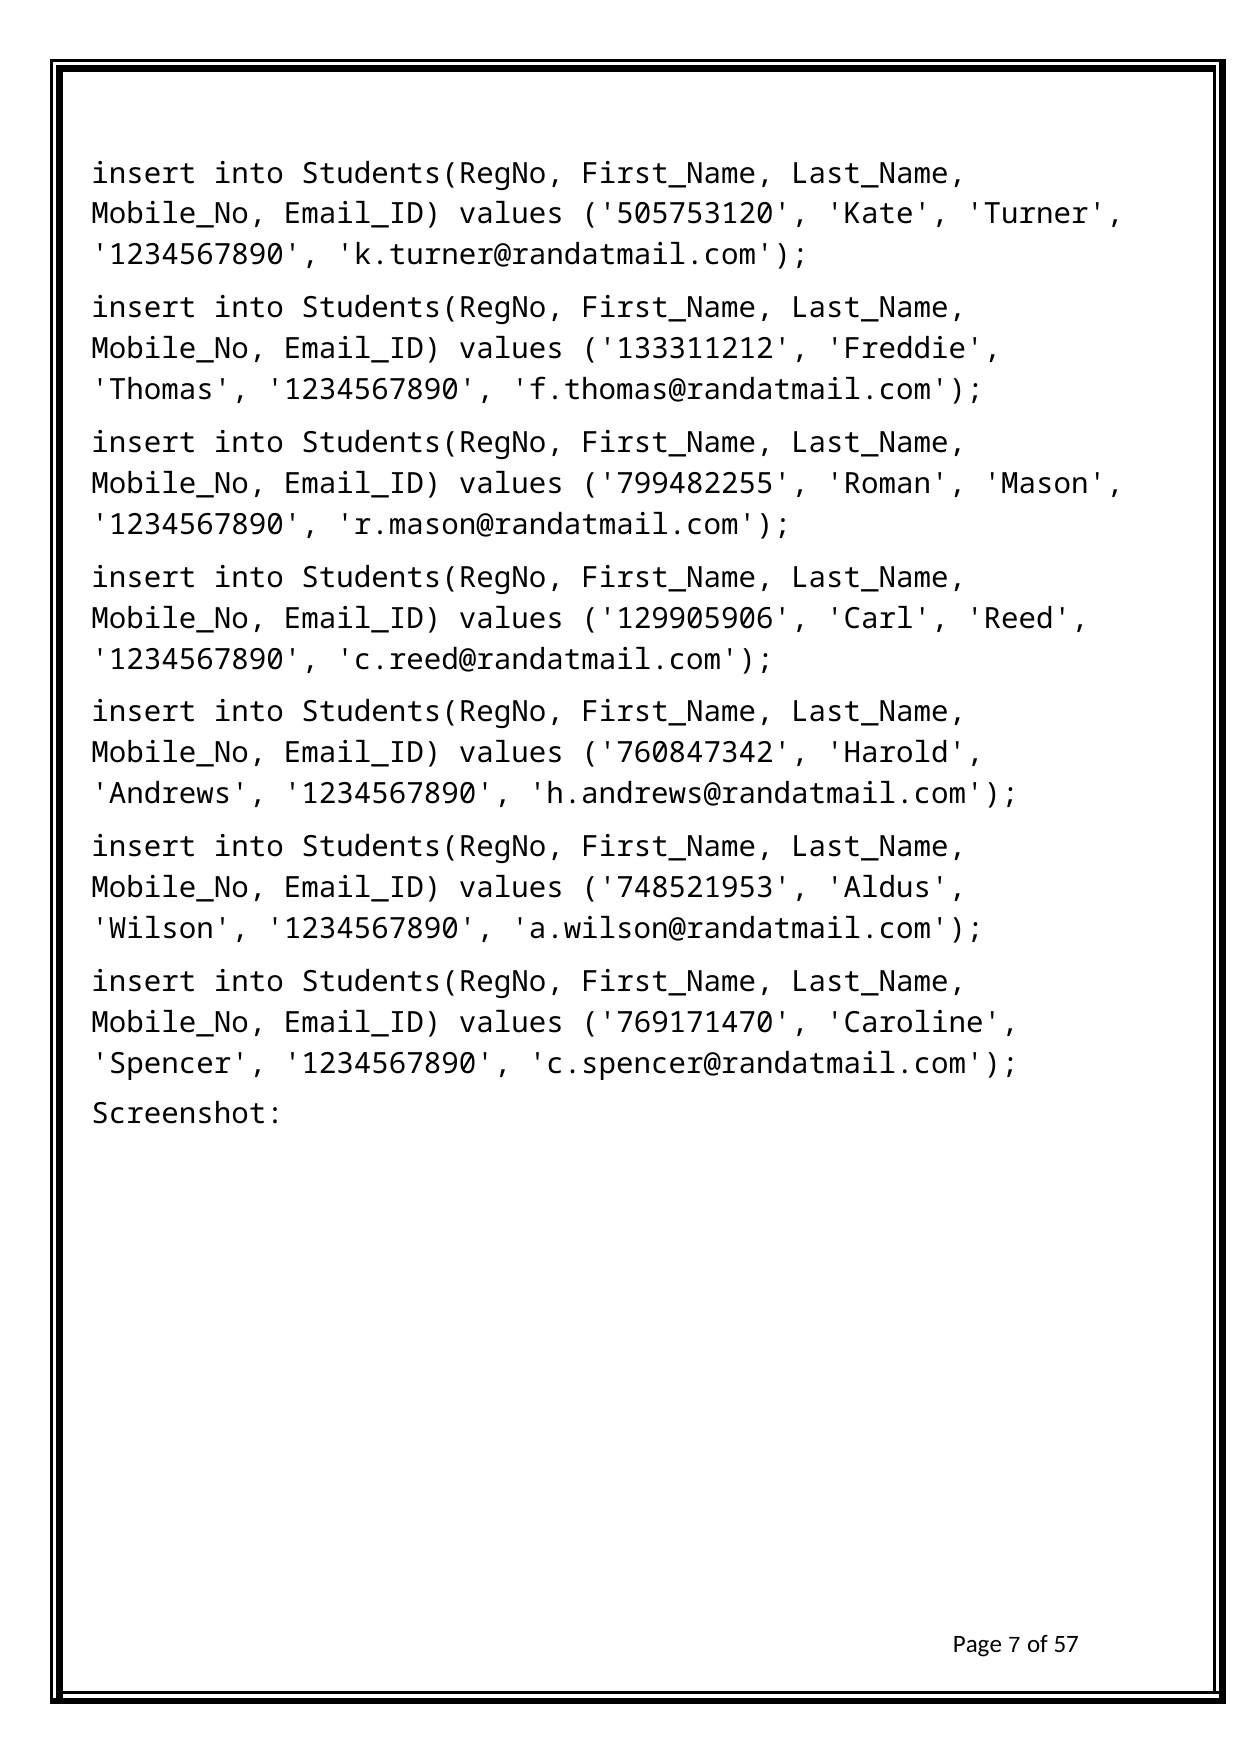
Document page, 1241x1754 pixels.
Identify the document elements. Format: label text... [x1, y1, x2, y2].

text insert into Students(RegNo, First_Name, Last_Name, Mobile_No, Email_ID) values ('799482255', 'Roman', 'Mason', '1234567890', 'r.mason@randatmail.com'); [91, 421, 1128, 543]
text insert into Students(RegNo, First_Name, Last_Name, Mobile_No, Email_ID) values ('505753120', 'Kate', 'Turner', '1234567890', 'k.turner@randatmail.com'); [91, 152, 1128, 273]
text insert into Students(RegNo, First_Name, Last_Name, Mobile_No, Email_ID) values ('760847342', 'Harold', 'Andrews', '1234567890', 'h.andrews@randatmail.com'); [91, 691, 1128, 812]
text insert into Students(RegNo, First_Name, Last_Name, Mobile_No, Email_ID) values ('129905906', 'Carl', 'Reed', '1234567890', 'c.reed@randatmail.com'); [91, 556, 1128, 678]
text insert into Students(RegNo, First_Name, Last_Name, Mobile_No, Email_ID) values ('769171470', 'Caroline', 'Spencer', '1234567890', 'c.spencer@randatmail.com'); [91, 960, 1128, 1082]
text Screenshot: [91, 1092, 1213, 1132]
text insert into Students(RegNo, First_Name, Last_Name, Mobile_No, Email_ID) values ('748521953', 'Aldus', 'Wilson', '1234567890', 'a.wilson@randatmail.com'); [91, 826, 1002, 947]
text insert into Students(RegNo, First_Name, Last_Name, Mobile_No, Email_ID) values ('133311212', 'Freddie', 'Thomas', '1234567890', 'f.thomas@randatmail.com'); [91, 286, 1128, 408]
